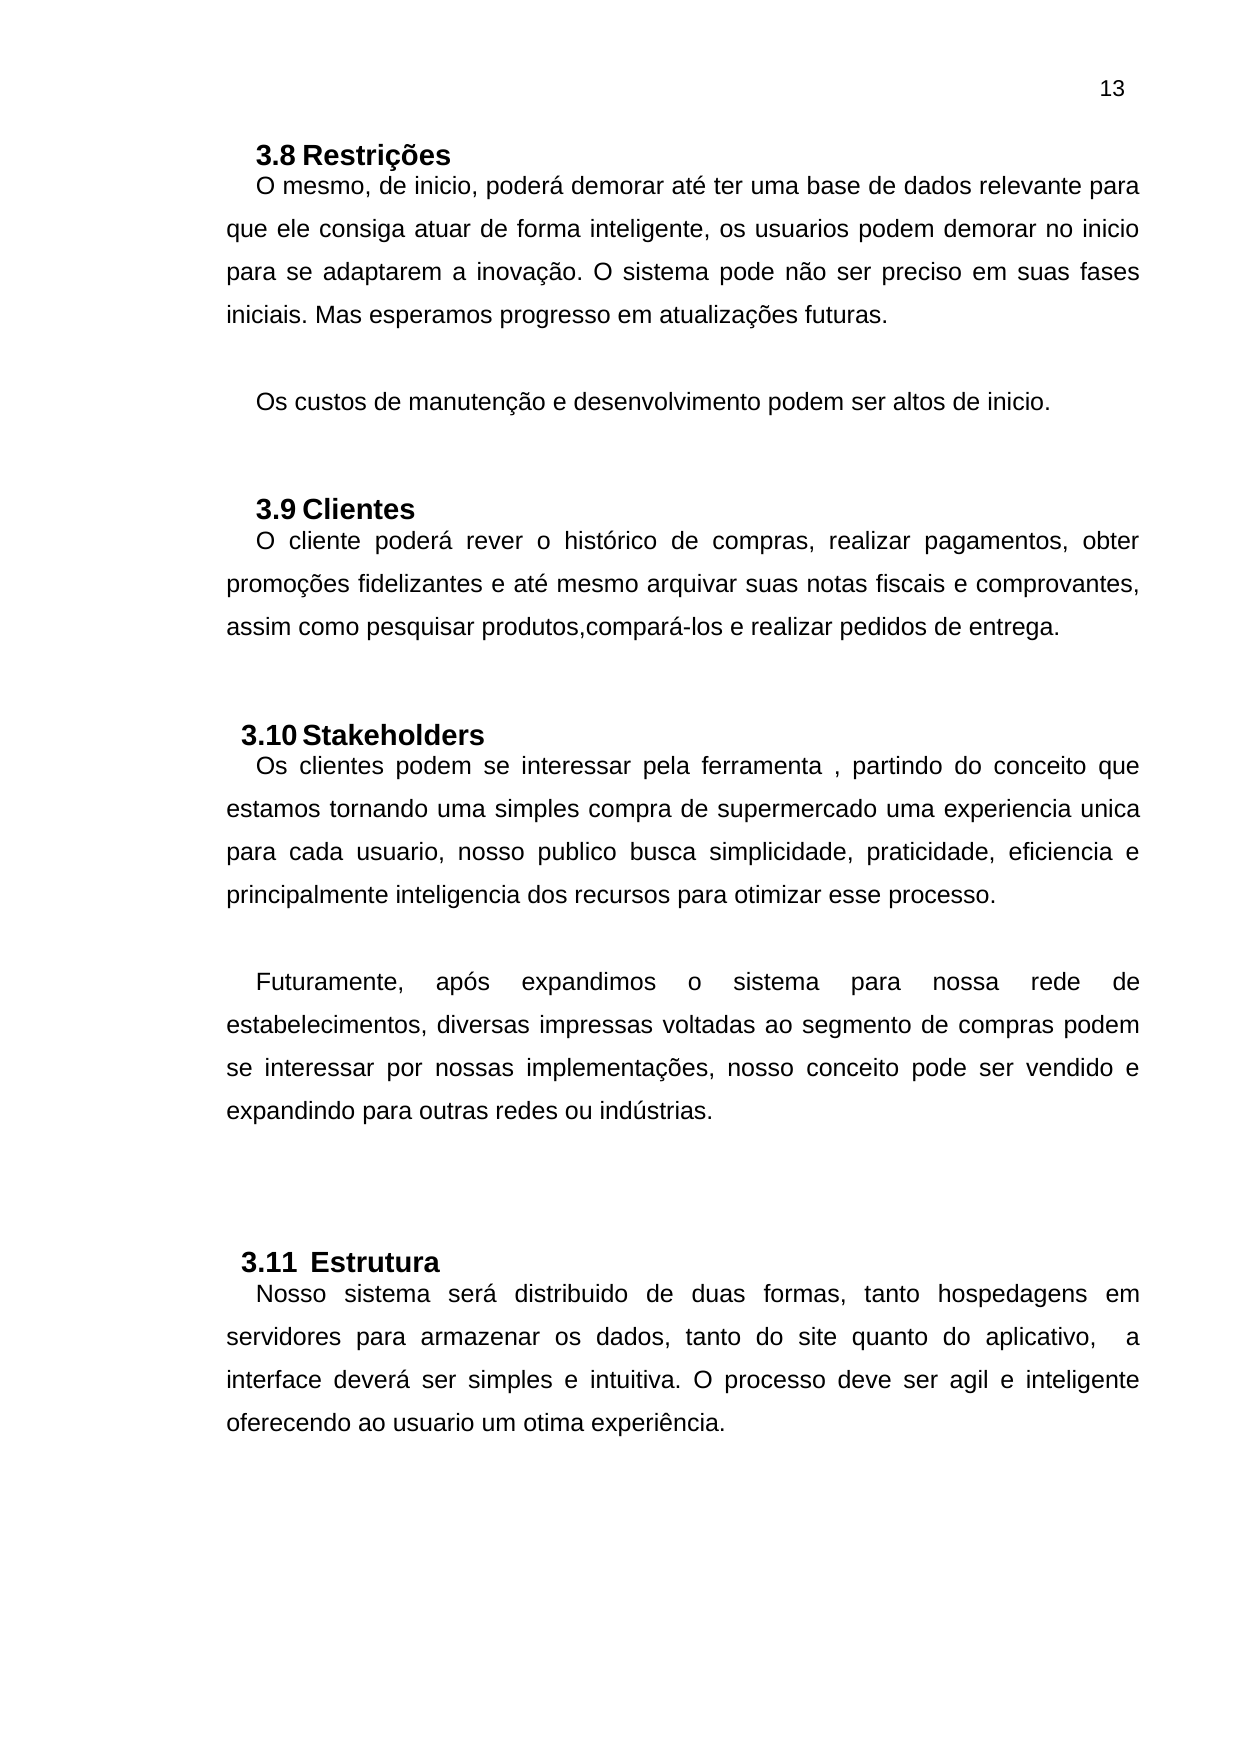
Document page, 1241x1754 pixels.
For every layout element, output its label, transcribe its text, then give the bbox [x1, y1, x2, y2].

text O mesmo, de inicio, poderá demorar até ter uma base de dados relevante para que ele consiga atuar de forma inteligente, os usuarios podem demorar no inicio para se adaptarem a inovação. O sistema pode não ser preciso em suas fases iniciais. Mas esperamos progresso em atualizações futuras. [226, 171, 1141, 329]
subtitle Estrutura [241, 1245, 1141, 1278]
subtitle Restrições [226, 137, 1141, 171]
text Futuramente, após expandimos o sistema para nossa rede de estabelecimentos, diversas impressas voltadas ao segmento de compras podem se interessar por nossas implementações, nosso conceito pode ser vendido e expandindo para outras redes ou indústrias. [226, 967, 1141, 1125]
text Os custos de manutenção e desenvolvimento podem ser altos de inicio. [226, 387, 1141, 416]
text Nosso sistema será distribuido de duas formas, tanto hospedagens em servidores para armazenar os dados, tanto do site quanto do aplicativo, a interface deverá ser simples e intuitiva. O processo deve ser agil e inteligente oferecendo ao usuario um otima experiência. [226, 1278, 1141, 1437]
subtitle Stakeholders [241, 717, 1141, 751]
text O cliente poderá rever o histórico de compras, realizar pagamentos, obter promoções fidelizantes e até mesmo arquivar suas notas fiscais e comprovantes, assim como pesquisar produtos,compará-los e realizar pedidos de entrega. [226, 526, 1141, 641]
text Os clientes podem se interessar pela ferramenta , partindo do conceito que estamos tornando uma simples compra de supermercado uma experiencia unica para cada usuario, nosso publico busca simplicidade, praticidade, eficiencia e principalmente inteligencia dos recursos para otimizar esse processo. [226, 751, 1141, 909]
subtitle Clientes [226, 492, 1141, 526]
